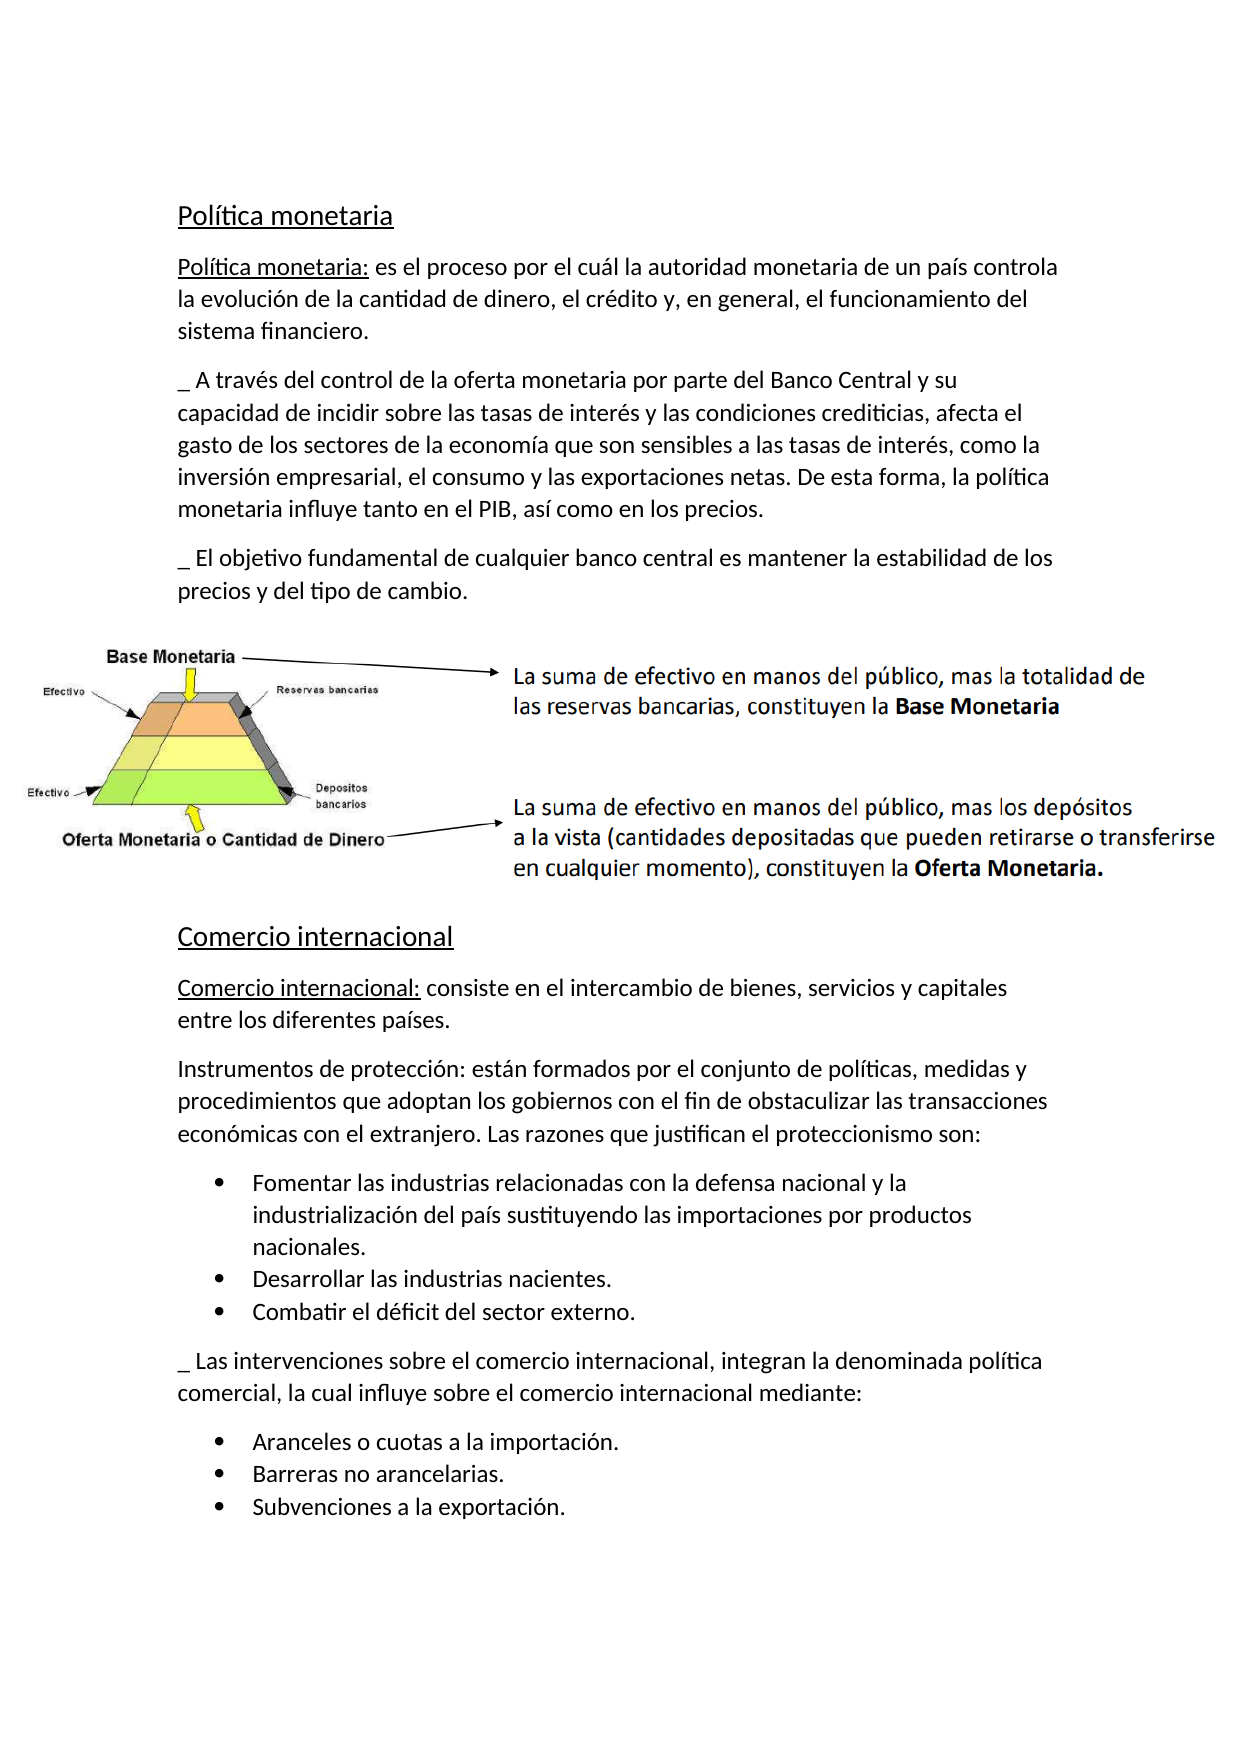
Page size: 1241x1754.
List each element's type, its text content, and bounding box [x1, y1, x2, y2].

list Barreras no arancelarias. [215, 1458, 1063, 1489]
text _ Las intervenciones sobre el comercio internacional, integran la denominada política comercial, la cual influye sobre el comercio internacional mediante: [177, 1345, 1063, 1408]
text Comercio internacional: consiste en el intercambio de bienes, servicios y capitales entre los diferentes países. [177, 972, 1063, 1035]
list Aranceles o cuotas a la importación. [215, 1426, 1063, 1457]
text _ El objetivo fundamental de cualquier banco central es mantener la estabilidad de los precios y del tipo de cambio. [177, 543, 1063, 605]
text Política monetaria [177, 197, 1063, 232]
text Comercio internacional [177, 918, 1063, 953]
text Política monetaria: es el proceso por el cuál la autoridad monetaria de un país controla la evolución de la cantidad de dinero, el crédito y, en general, el funcionamiento del sistema financiero. [177, 251, 1063, 346]
picture [15, 623, 1225, 890]
text Instrumentos de protección: están formados por el conjunto de políticas, medidas y procedimientos que adoptan los gobiernos con el fin de obstaculizar las transacciones económicas con el extranjero. Las razones que justifican el proteccionismo son: [177, 1053, 1063, 1148]
list Fomentar las industrias relacionadas con la defensa nacional y la industrialización del país sustituyendo las importaciones por productos nacionales. [215, 1167, 1063, 1262]
text _ A través del control de la oferta monetaria por parte del Banco Central y su capacidad de incidir sobre las tasas de interés y las condiciones crediticias, afecta el gasto de los sectores de la economía que son sensibles a las tasas de interés, como la inversión empresarial, el consumo y las exportaciones netas. De esta forma, la política monetaria influye tanto en el PIB, así como en los precios. [177, 364, 1063, 524]
list Subvenciones a la exportación. [215, 1491, 1063, 1521]
list Combatir el déficit del sector externo. [215, 1296, 1063, 1326]
list Desarrollar las industrias nacientes. [215, 1264, 1063, 1294]
